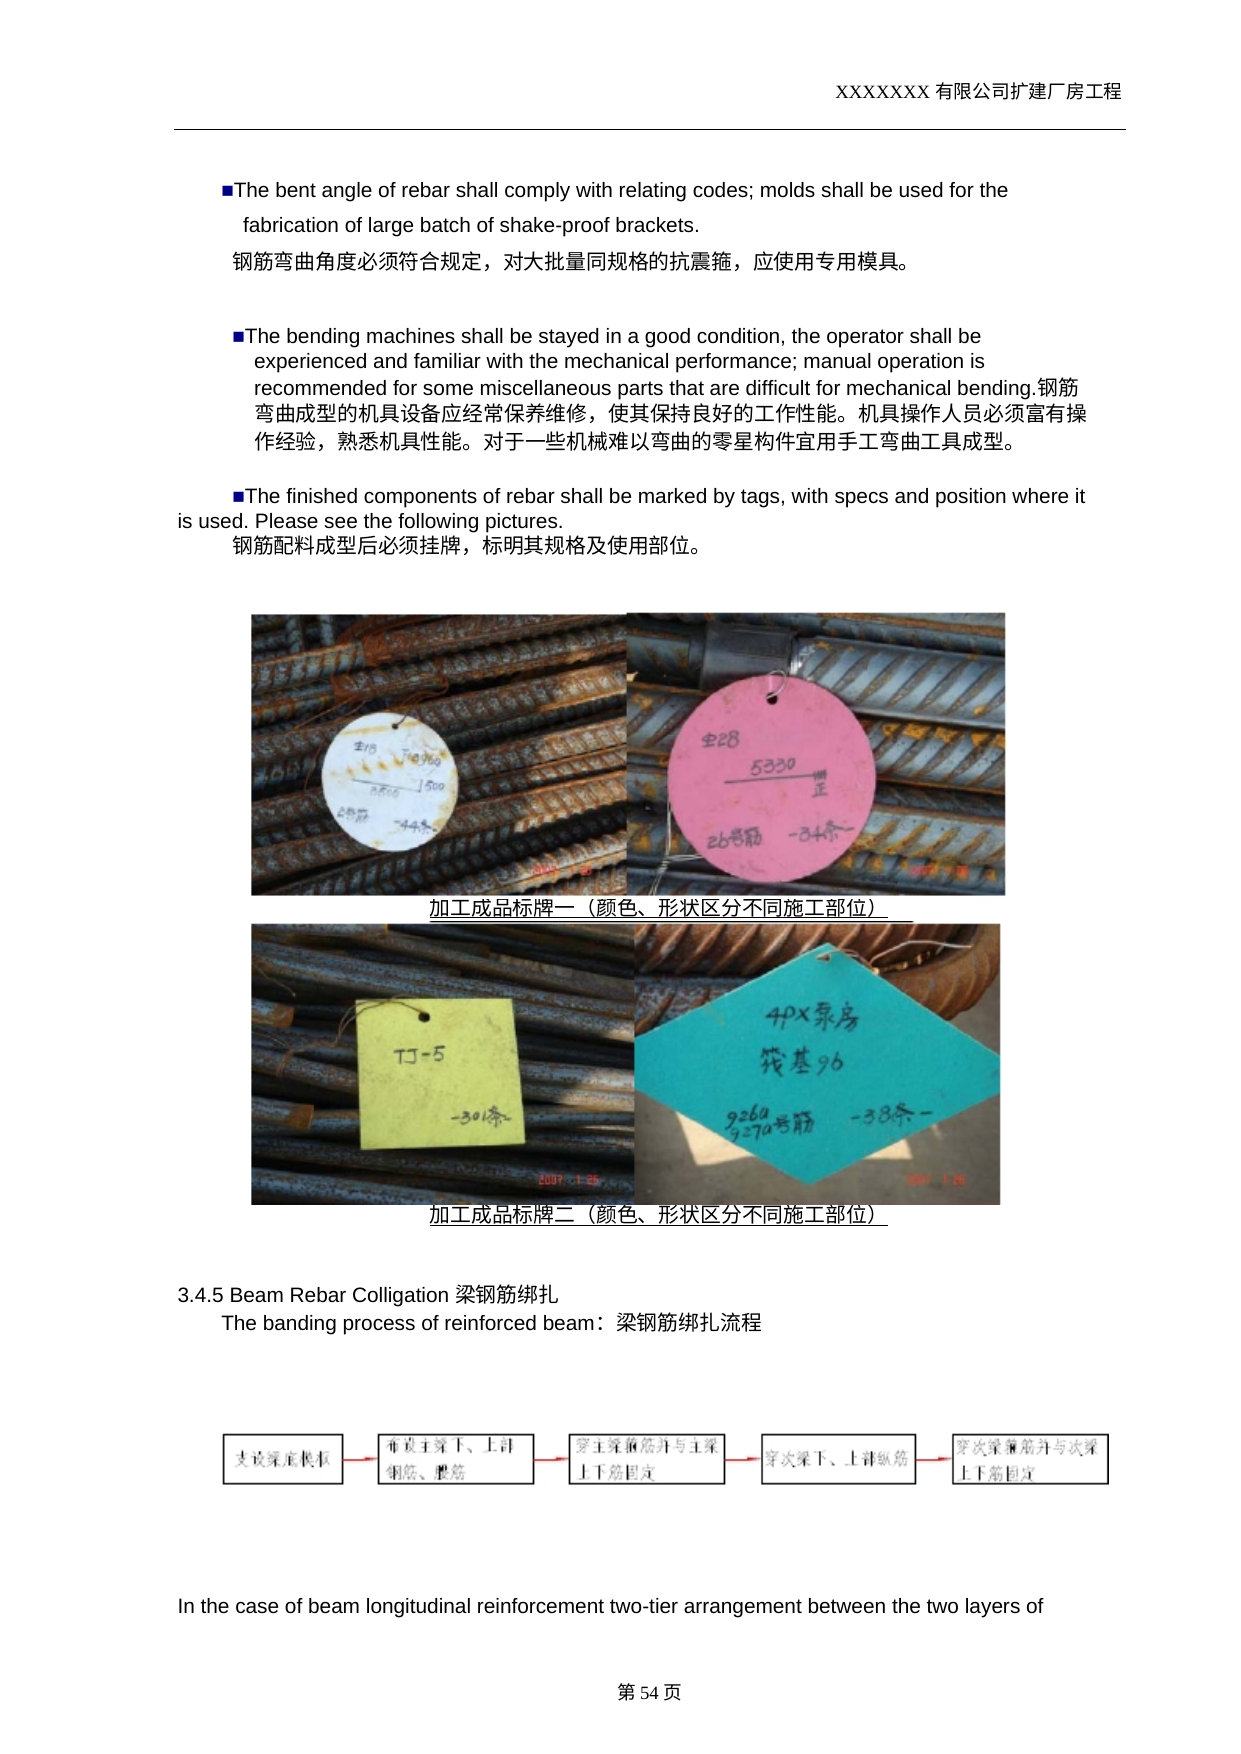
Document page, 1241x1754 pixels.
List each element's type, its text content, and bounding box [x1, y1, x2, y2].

text ■The finished components of rebar shall be marked by tags, with specs and position where it [232, 484, 1240, 509]
text 钢筋配料成型后必须挂牌，标明其规格及使用部位。 [232, 534, 1240, 559]
picture [250, 610, 1007, 899]
text 弯曲成型的机具设备应经常保养维修，使其保持良好的工作性能。机具操作人员必须富有操 [254, 400, 1240, 427]
text fabrication of large batch of shake-proof brackets. [243, 202, 1240, 240]
text experienced and familiar with the mechanical performance; manual operation is [254, 349, 1240, 374]
text In the case of beam longitudinal reinforcement two-tier arrangement between the two layers of [177, 1593, 1240, 1618]
text ■The bending machines shall be stayed in a good condition, the operator shall be [232, 324, 1240, 349]
text recommended for some miscellaneous parts that are difficult for mechanical bending.钢筋 [254, 374, 1240, 400]
picture [220, 1431, 1109, 1488]
text The banding process of reinforced beam：梁钢筋绑扎流程 [221, 1307, 1240, 1336]
text ■The bent angle of rebar shall comply with relating codes; molds shall be used for the [221, 178, 1240, 202]
text 第 54 页 [617, 1683, 1240, 1703]
text is used. Please see the following pictures. [177, 509, 1240, 534]
text 加工成品标牌一（颜色、形状区分不同施工部位） [429, 899, 997, 919]
picture [250, 921, 1002, 1205]
text 加工成品标牌二（颜色、形状区分不同施工部位） [429, 1205, 997, 1227]
text 钢筋弯曲角度必须符合规定，对大批量同规格的抗震箍，应使用专用模具。 [232, 240, 1240, 277]
text 3.4.5 Beam Rebar Colligation 梁钢筋绑扎 [177, 1283, 1240, 1307]
text XXXXXXX 有限公司扩建厂房工程 [835, 82, 1240, 103]
text 作经验，熟悉机具性能。对于一些机械难以弯曲的零星构件宜用手工弯曲工具成型。 [254, 427, 1240, 455]
